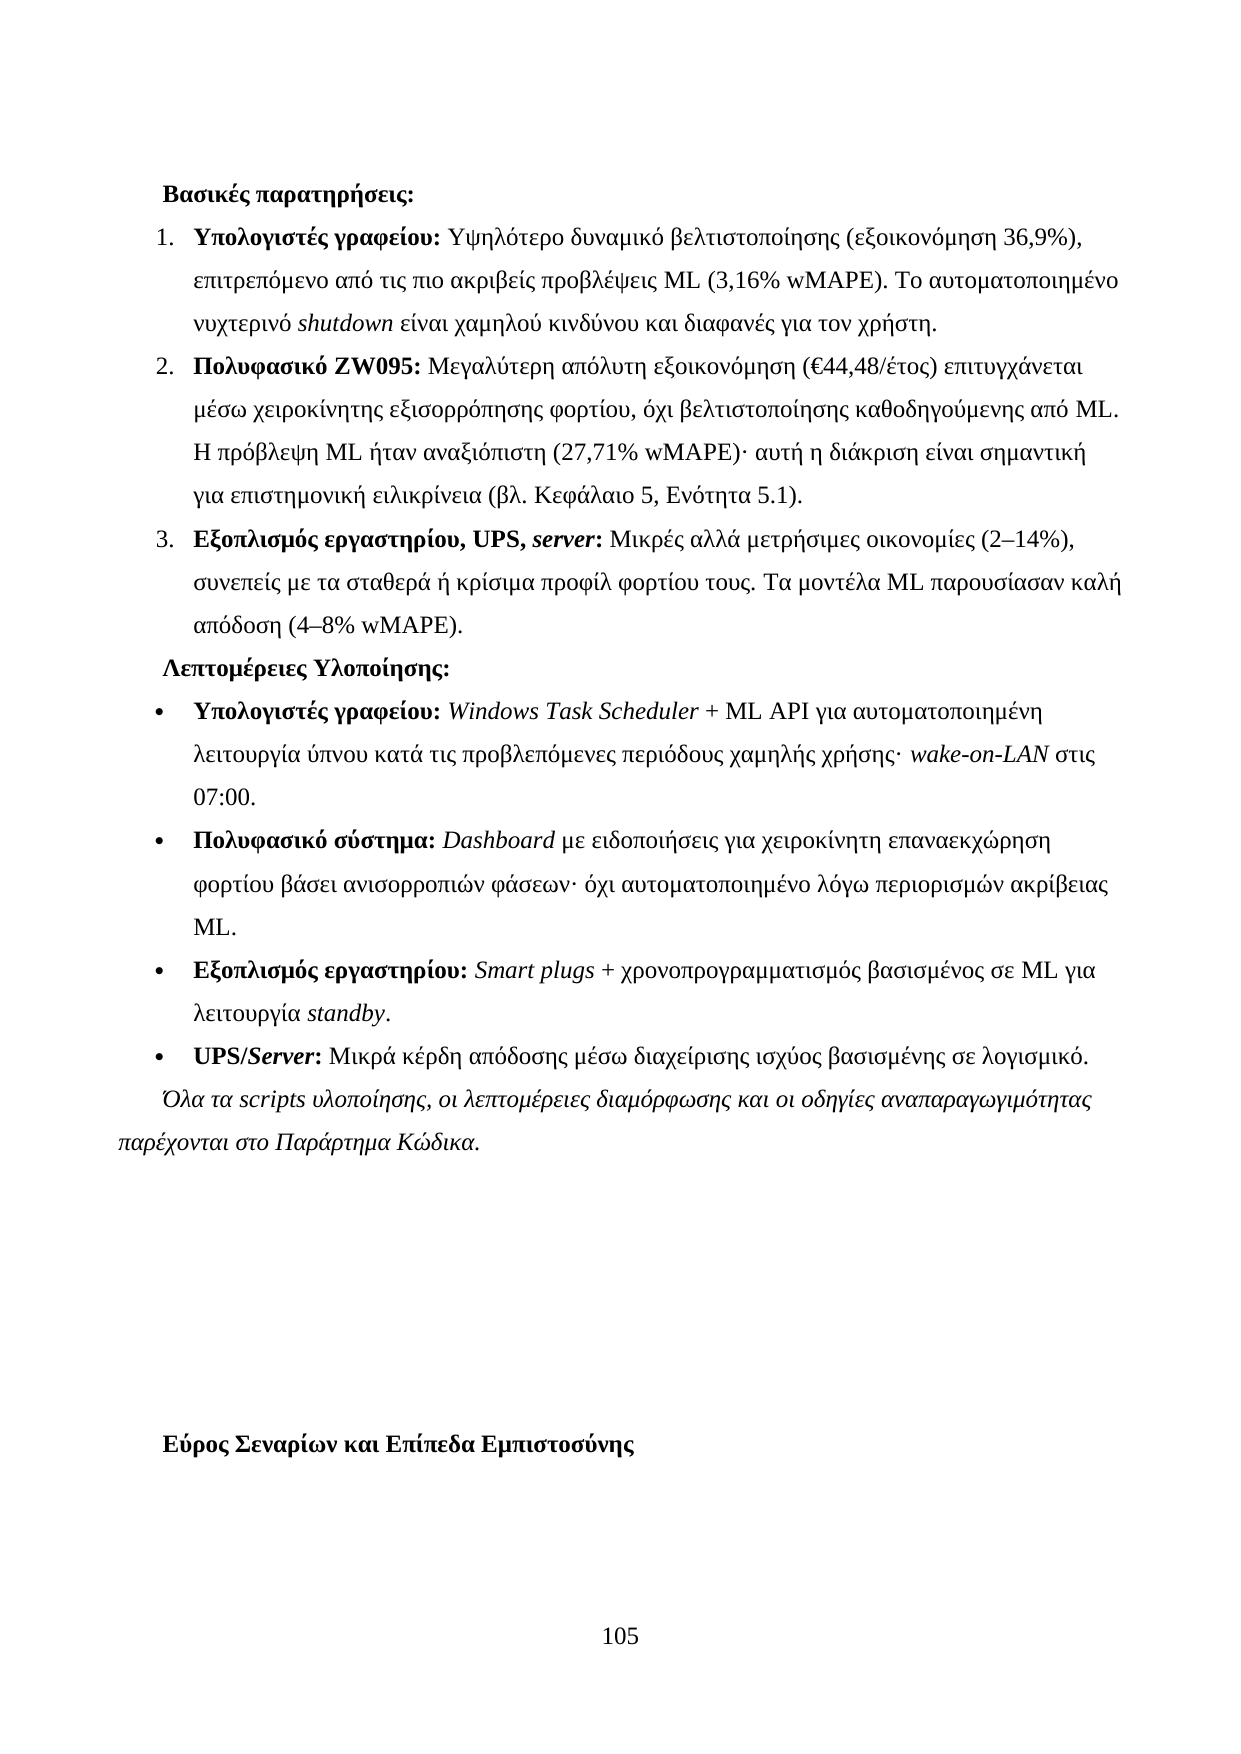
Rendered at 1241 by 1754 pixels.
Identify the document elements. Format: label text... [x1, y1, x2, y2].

text Βασικές παρατηρήσεις: [118, 179, 1122, 207]
text Λεπτομέρειες Υλοποίησης: [118, 653, 1122, 682]
text Εύρος Σεναρίων και Επίπεδα Εμπιστοσύνης [118, 1429, 1122, 1458]
list Υπολογιστές γραφείου: Windows Task Scheduler + ML API για αυτοματοποιημένη λειτουργία ύπνου κατά τις προβλεπόμενες περιόδους χαμηλής χρήσης· wake-on-LAN στις 07:00. [156, 696, 1122, 811]
list UPS/Server: Μικρά κέρδη απόδοσης μέσω διαχείρισης ισχύος βασισμένης σε λογισμικό. [156, 1041, 1122, 1070]
text Όλα τα scripts υλοποίησης, οι λεπτομέρειες διαμόρφωσης και οι οδηγίες αναπαραγωγιμότητας παρέχονται στο Παράρτημα Κώδικα. [118, 1084, 1122, 1156]
list Πολυφασικό ZW095: Μεγαλύτερη απόλυτη εξοικονόμηση (€44,48/έτος) επιτυγχάνεται μέσω χειροκίνητης εξισορρόπησης φορτίου, όχι βελτιστοποίησης καθοδηγούμενης από ML. Η πρόβλεψη ML ήταν αναξιόπιστη (27,71% wMAPE)· αυτή η διάκριση είναι σημαντική για επιστημονική ειλικρίνεια (βλ. Κεφάλαιο 5, Ενότητα 5.1). [156, 351, 1122, 509]
list Πολυφασικό σύστημα: Dashboard με ειδοποιήσεις για χειροκίνητη επαναεκχώρηση φορτίου βάσει ανισορροπιών φάσεων· όχι αυτοματοποιημένο λόγω περιορισμών ακρίβειας ML. [156, 826, 1122, 941]
list Εξοπλισμός εργαστηρίου: Smart plugs + χρονοπρογραμματισμός βασισμένος σε ML για λειτουργία standby. [156, 955, 1122, 1027]
list Υπολογιστές γραφείου: Υψηλότερο δυναμικό βελτιστοποίησης (εξοικονόμηση 36,9%), επιτρεπόμενο από τις πιο ακριβείς προβλέψεις ML (3,16% wMAPE). Το αυτοματοποιημένο νυχτερινό shutdown είναι χαμηλού κινδύνου και διαφανές για τον χρήστη. [156, 222, 1122, 337]
list Εξοπλισμός εργαστηρίου, UPS, server: Μικρές αλλά μετρήσιμες οικονομίες (2–14%), συνεπείς με τα σταθερά ή κρίσιμα προφίλ φορτίου τους. Τα μοντέλα ML παρουσίασαν καλή απόδοση (4–8% wMAPE). [156, 524, 1122, 639]
